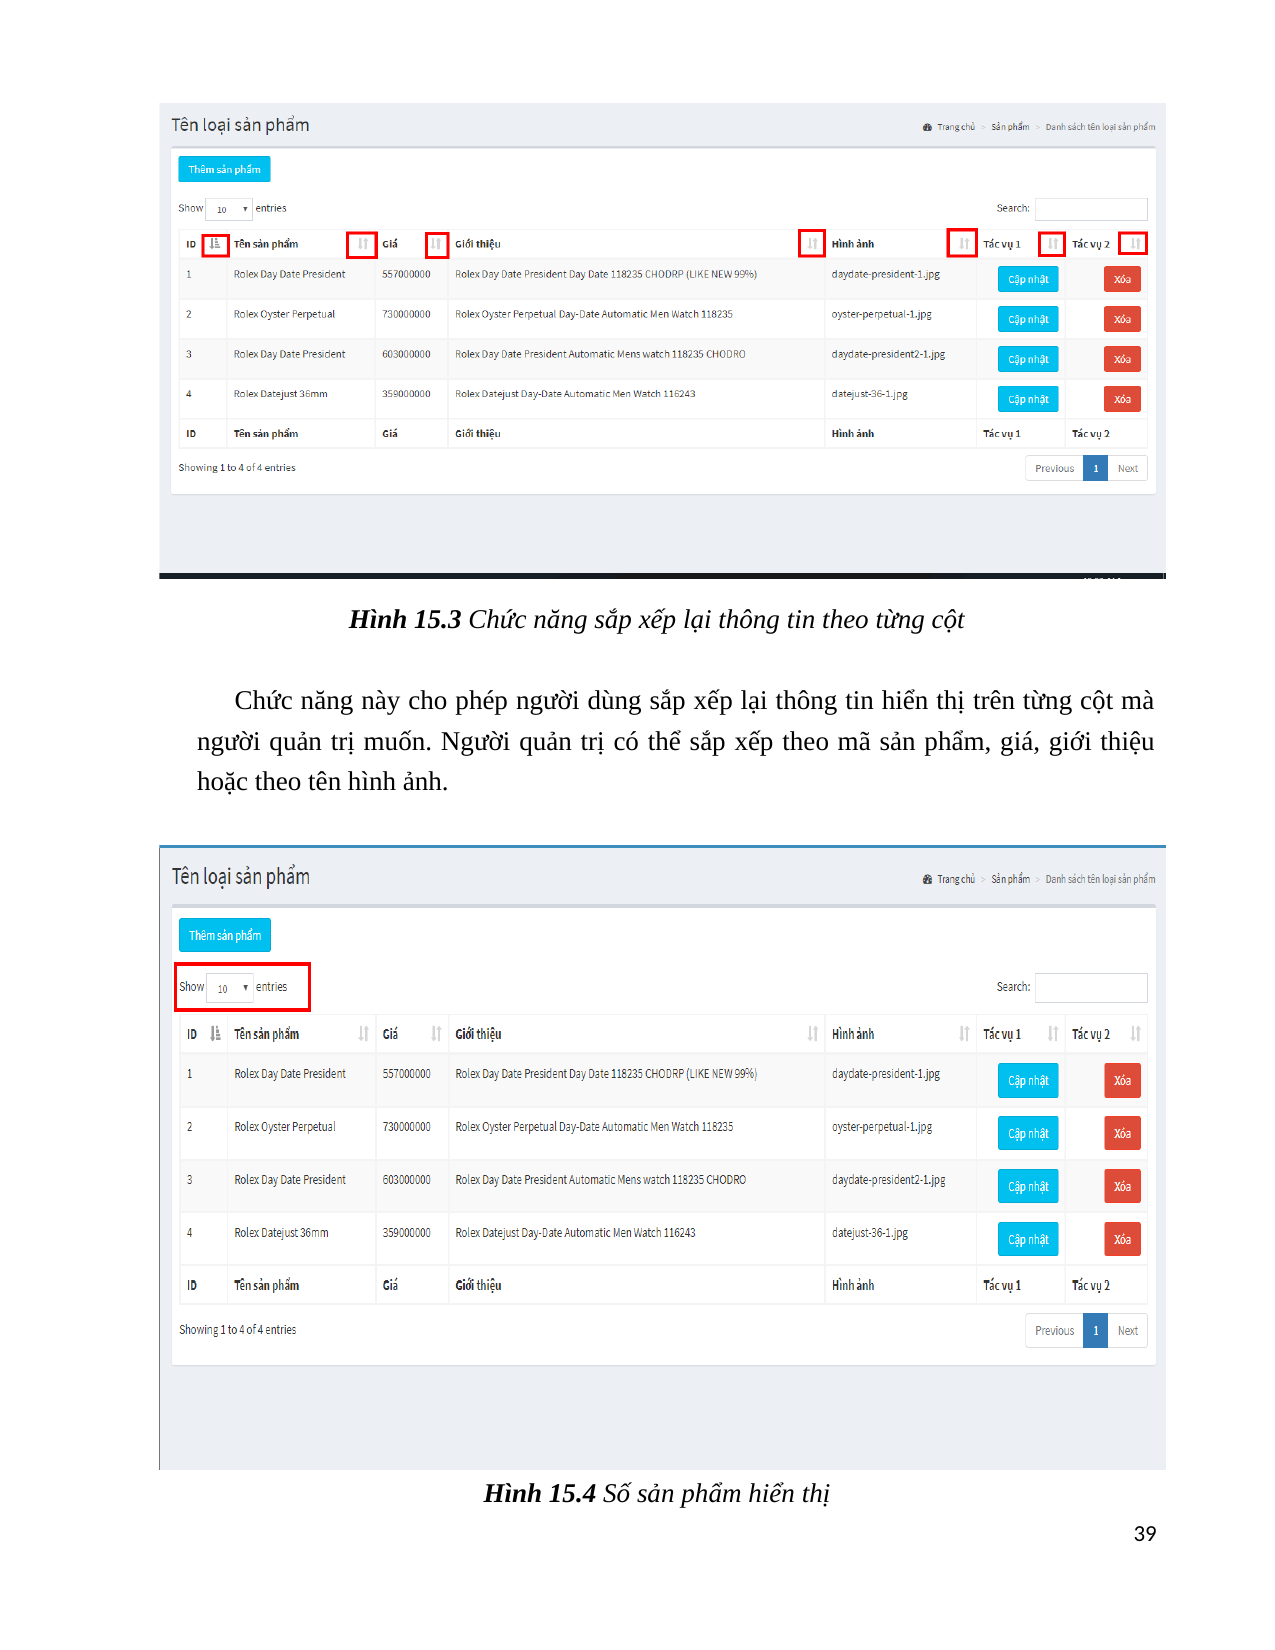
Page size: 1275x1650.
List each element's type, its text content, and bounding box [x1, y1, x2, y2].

list Hình 15.3 Chức năng sắp xếp lại thông tin theo từng cột [159, 603, 1156, 634]
picture [159, 845, 1166, 1470]
list Hình 15.4 Số sản phẩm hiển thị [159, 1478, 1156, 1509]
list Chức năng này cho phép người dùng sắp xếp lại thông tin hiển thị trên từng cột mà người quản trị muốn. Người quản trị có thể sắp xếp theo mã sản phẩm, giá, giới thiệu hoặc theo tên hình ảnh. [197, 684, 1156, 796]
picture [159, 103, 1166, 579]
